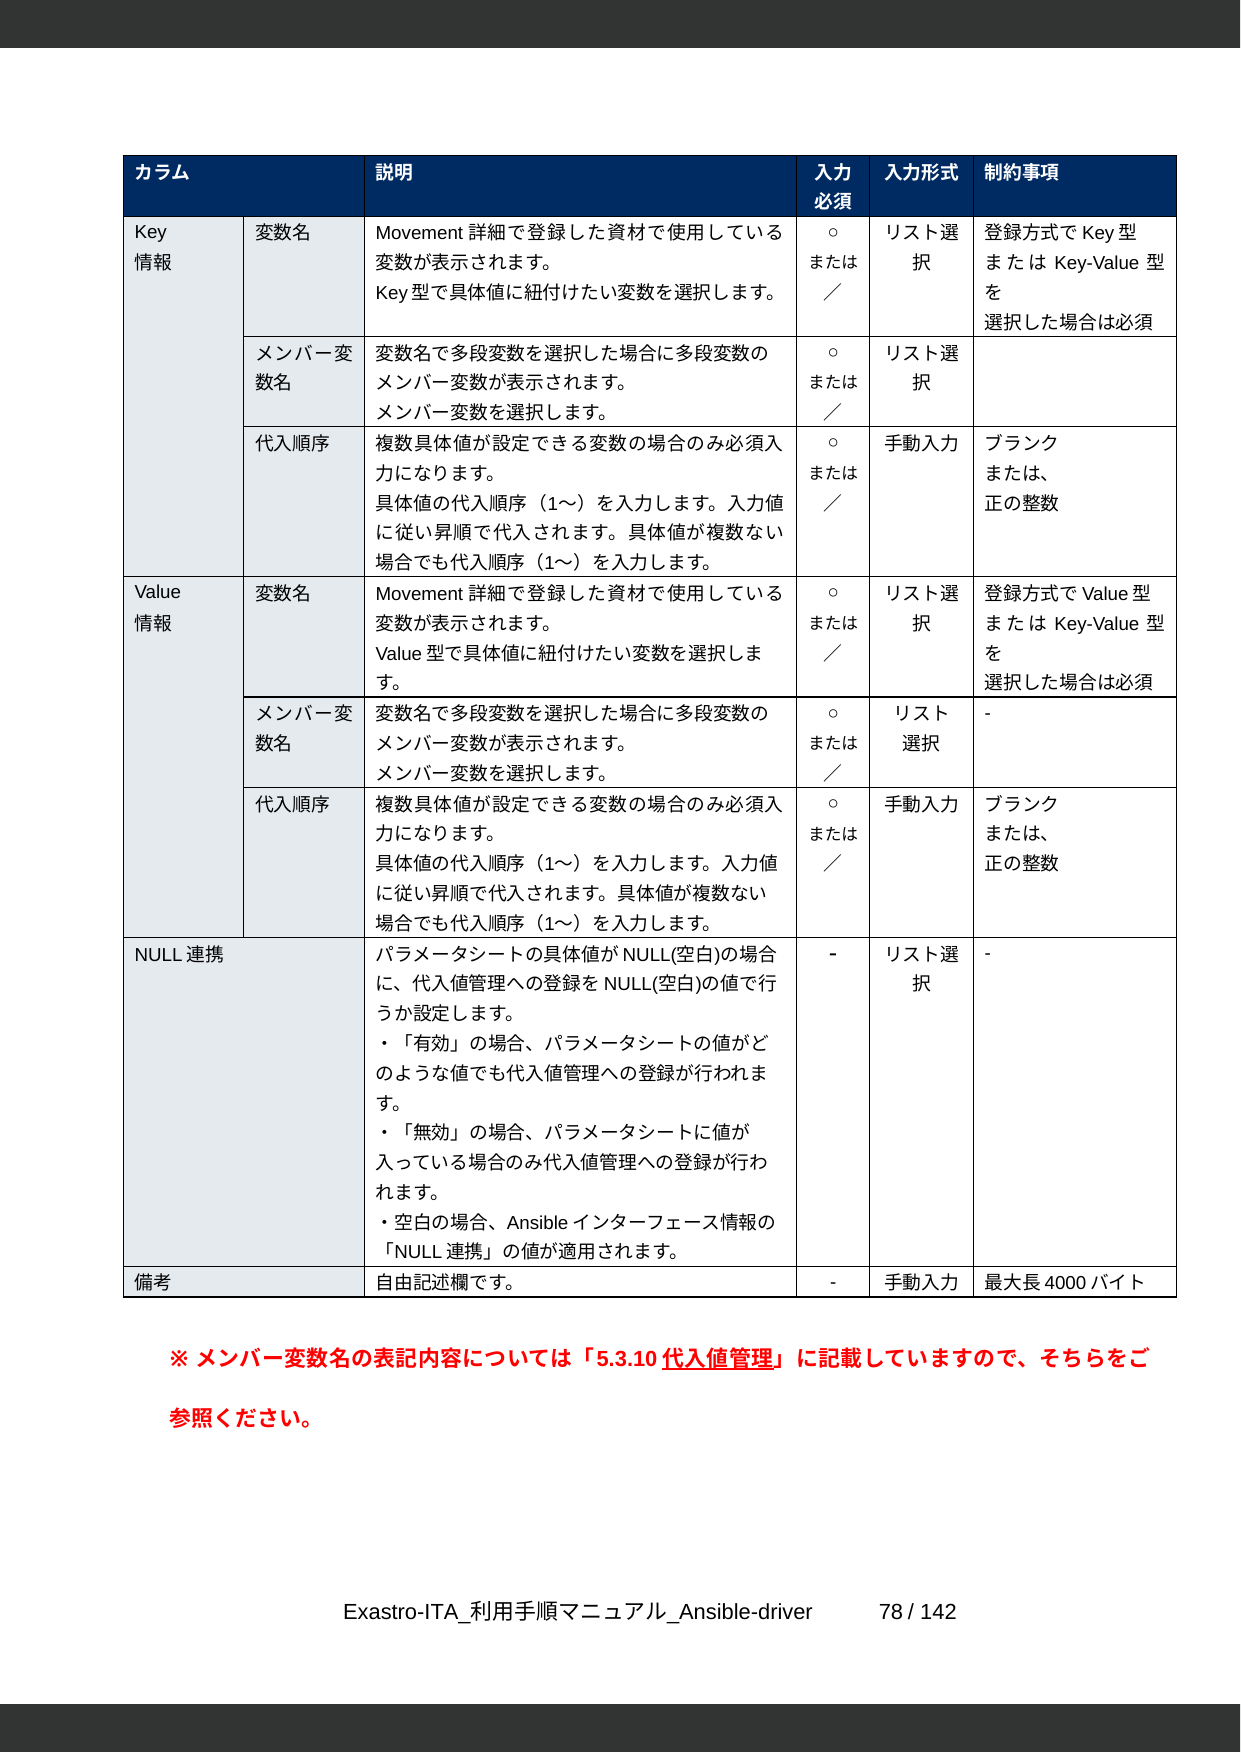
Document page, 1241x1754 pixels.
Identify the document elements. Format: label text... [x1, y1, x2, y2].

picture [0, 0, 1241, 48]
table_cell ブランク または、 正の整数 [974, 427, 1176, 576]
table_cell 手動入力 [870, 427, 973, 576]
table_header 説明 [365, 156, 796, 216]
table_cell ○ または ／ [797, 698, 869, 787]
table_cell 変数名 [244, 577, 364, 696]
text ※ メンバー変数名の表記内容については「5.3.10代入値管理」に記載していますので、そちらをご参照ください。 [169, 1327, 1152, 1446]
table_cell ○ または ／ [797, 337, 869, 426]
table_cell [974, 337, 1176, 426]
table_cell 自由記述欄です。 [365, 1267, 796, 1296]
table_cell リスト選択 [870, 938, 973, 1266]
table_cell リスト選択 [870, 337, 973, 426]
table_cell - [797, 938, 869, 1266]
table_cell ○ または ／ [797, 577, 869, 696]
table_cell ブランク または、 正の整数 [974, 788, 1176, 937]
table_cell 備考 [124, 1267, 364, 1296]
table_cell 変数名で多段変数を選択した場合に多段変数の メンバー変数が表示されます。 メンバー変数を選択します。 [365, 337, 796, 426]
table_cell - [797, 1267, 869, 1296]
table_header 入力形式 [870, 156, 973, 216]
table_cell 手動入力 [870, 1267, 973, 1296]
table_cell 手動入力 [870, 788, 973, 937]
table_cell - [974, 938, 1176, 1266]
table_cell リスト 選択 [870, 698, 973, 787]
table_cell ○ または ／ [797, 217, 869, 336]
table_cell - [974, 698, 1176, 787]
table_cell Key 情報 [124, 217, 243, 576]
table_cell 複数具体値が設定できる変数の場合のみ必須入力になります。 具体値の代入順序（1～）を入力します。入力値に従い昇順で代入されます。具体値が複数ない場合でも代入順序（1～）を入力します。 [365, 788, 796, 937]
table_cell メンバー変数名 [244, 698, 364, 787]
table_cell Value 情報 [124, 577, 243, 937]
table_cell パラメータシートの具体値がNULL(空白)の場合に、代入値管理への登録をNULL(空白)の値で行うか設定します。 ・「有効」の場合、パラメータシートの値がどのような値でも代入値管理への登録が行われます。 ・「無効」の場合、パラメータシートに値が入っている場合のみ代入値管理への登録が行われます。 ・空白の場合、Ansibleインターフェース情報の「NULL連携」の値が適用されます。 [365, 938, 796, 1266]
table_cell Movement詳細で登録した資材で使用している変数が表示されます。 Value型で具体値に紐付けたい変数を選択します。 [365, 577, 796, 696]
table_cell 変数名で多段変数を選択した場合に多段変数の メンバー変数が表示されます。 メンバー変数を選択します。 [365, 698, 796, 787]
table_header カラム [124, 156, 364, 216]
table_cell Movement詳細で登録した資材で使用している変数が表示されます。 Key型で具体値に紐付けたい変数を選択します。 [365, 217, 796, 336]
table_header 入力必須 [797, 156, 869, 216]
table_cell ○ または ／ [797, 788, 869, 937]
table_cell 登録方式でKey型 またはKey-Value型を 選択した場合は必須 [974, 217, 1176, 336]
table_cell 複数具体値が設定できる変数の場合のみ必須入力になります。 具体値の代入順序（1～）を入力します。入力値に従い昇順で代入されます。具体値が複数ない場合でも代入順序（1～）を入力します。 [365, 427, 796, 576]
table_cell リスト選択 [870, 577, 973, 696]
table_cell ○ または ／ [797, 427, 869, 576]
picture [0, 1704, 1241, 1752]
table_cell 代入順序 [244, 788, 364, 937]
table_cell NULL連携 [124, 938, 364, 1266]
table_cell 最大長4000バイト [974, 1267, 1176, 1296]
table_cell 登録方式でValue型 またはKey-Value型を 選択した場合は必須 [974, 577, 1176, 696]
table_header 制約事項 [974, 156, 1176, 216]
table_cell 代入順序 [244, 427, 364, 576]
table_cell メンバー変数名 [244, 337, 364, 426]
table_cell 変数名 [244, 217, 364, 336]
table_cell リスト選択 [870, 217, 973, 336]
